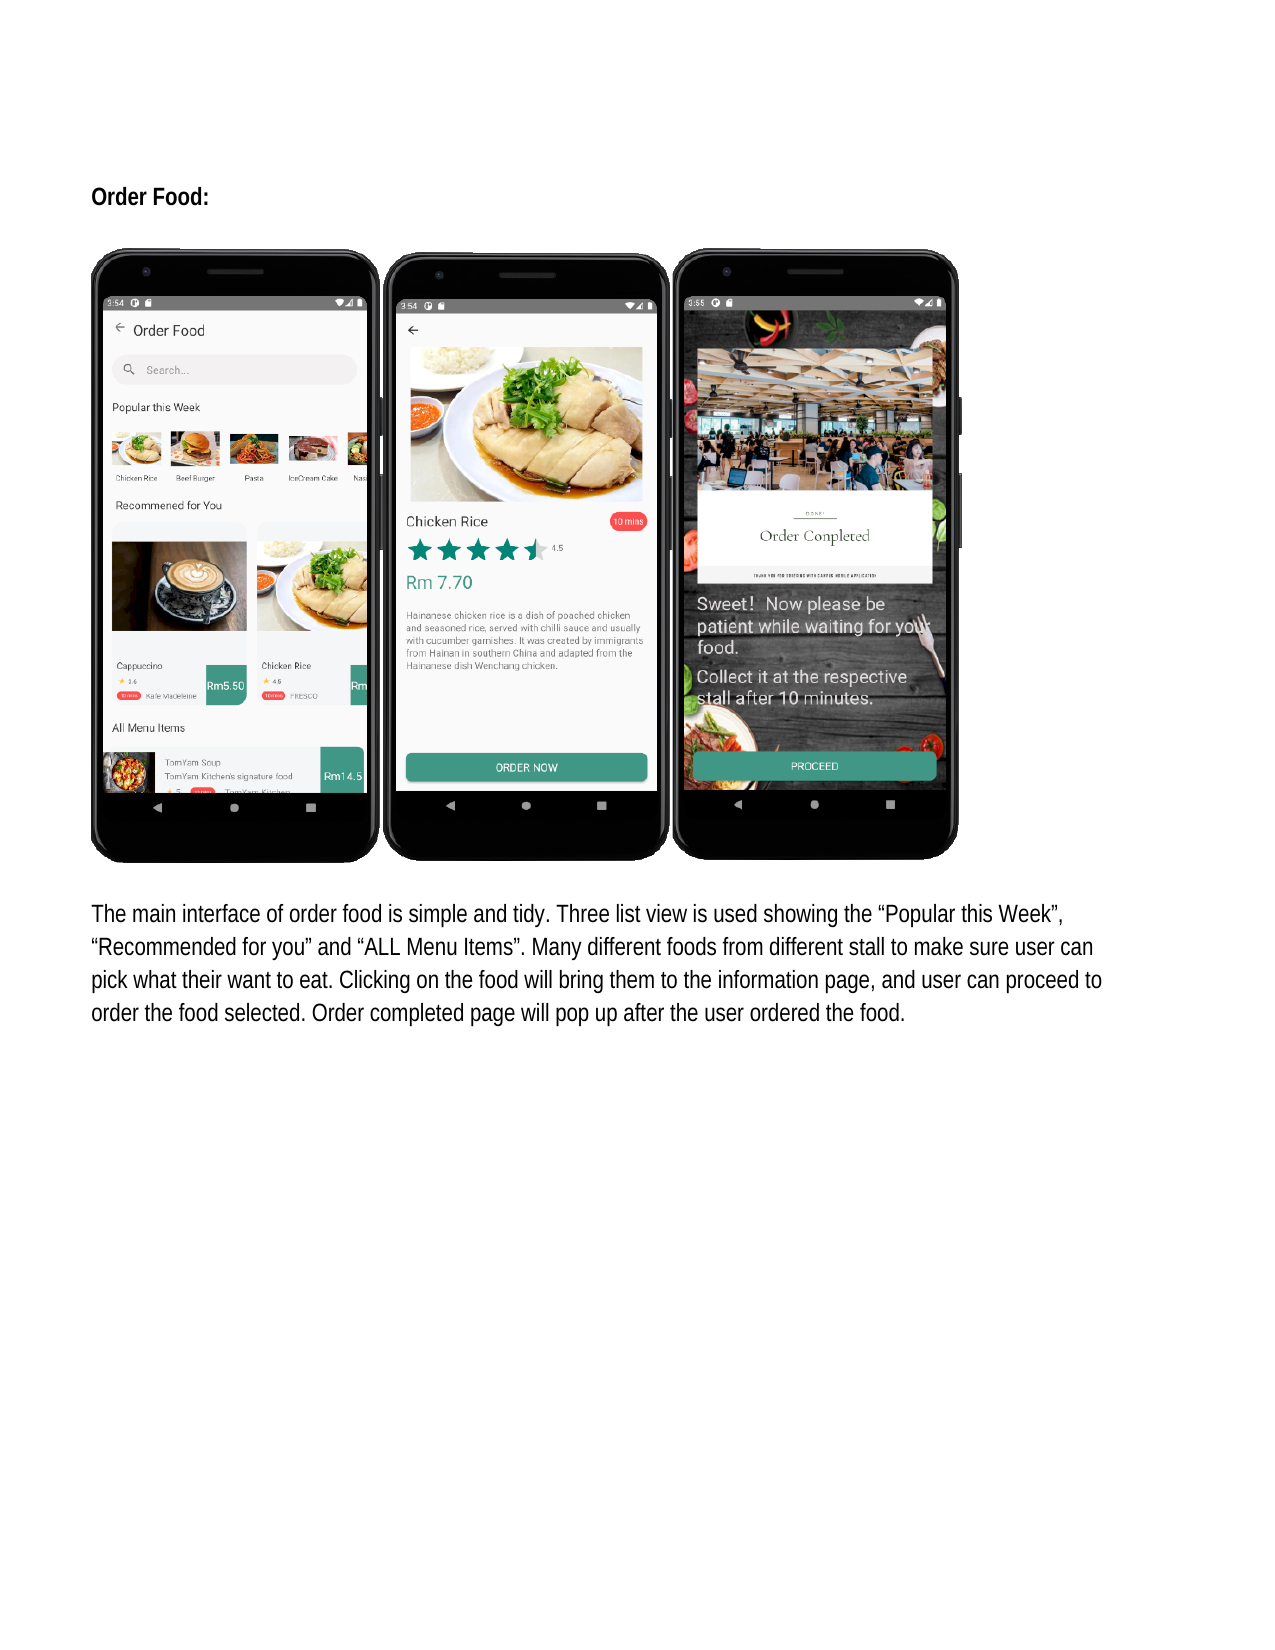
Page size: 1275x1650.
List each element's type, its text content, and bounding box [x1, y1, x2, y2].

picture [91, 248, 964, 863]
text Order Food: [91, 182, 1125, 211]
text The main interface of order food is simple and tidy. Three list view is used showing the “Popular this Week”, “Recommended for you” and “ALL Menu Items”. Many different foods from different stall to make sure user can pick what their want to eat. Clicking on the food will bring them to the information page, and user can proceed to order the food selected. Order completed page will pop up after the user ordered the food. [91, 899, 1125, 1026]
